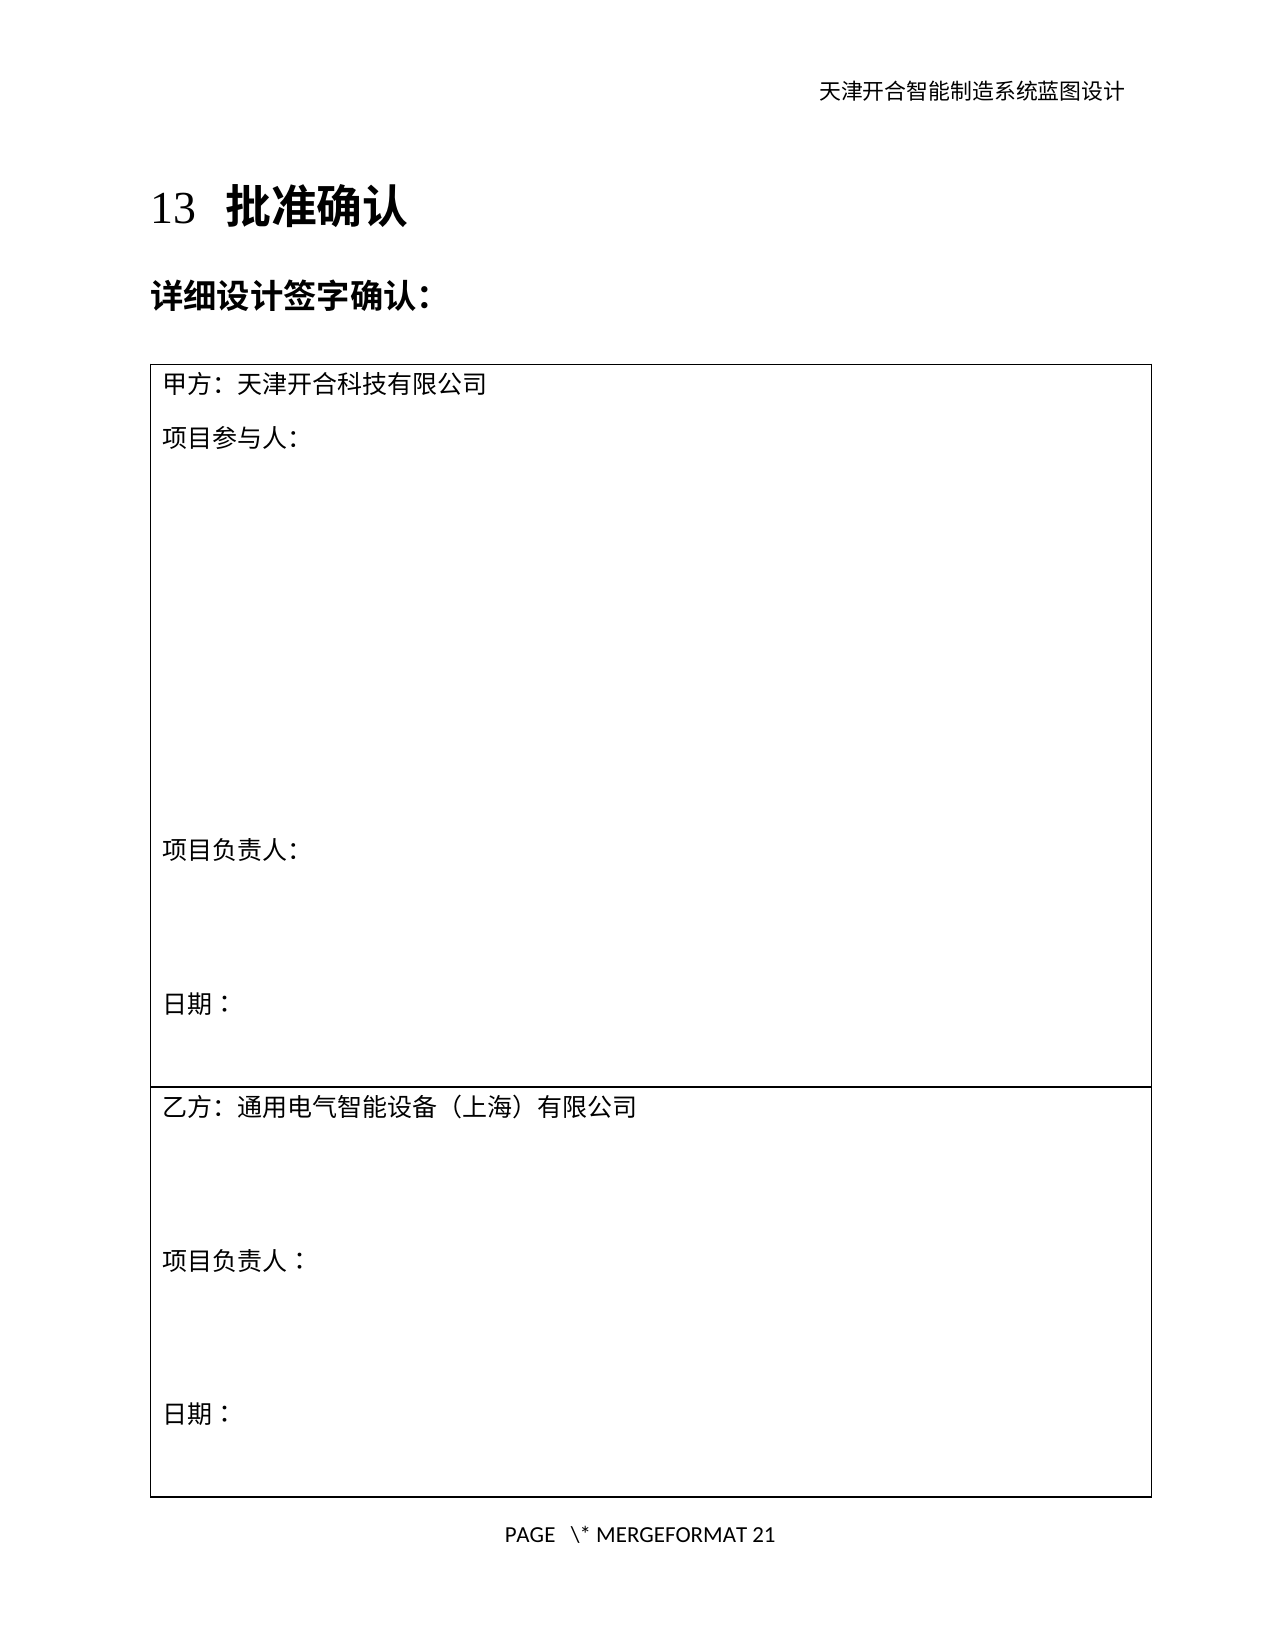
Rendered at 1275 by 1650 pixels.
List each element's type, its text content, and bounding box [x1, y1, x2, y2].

subtitle 批准确认 [150, 171, 1125, 237]
text 详细设计签字确认： [150, 270, 1125, 318]
table_header 甲方：天津开合科技有限公司 项目参与人： 项目负责人： 日期： [151, 365, 1151, 1086]
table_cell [151, 1088, 1151, 1496]
